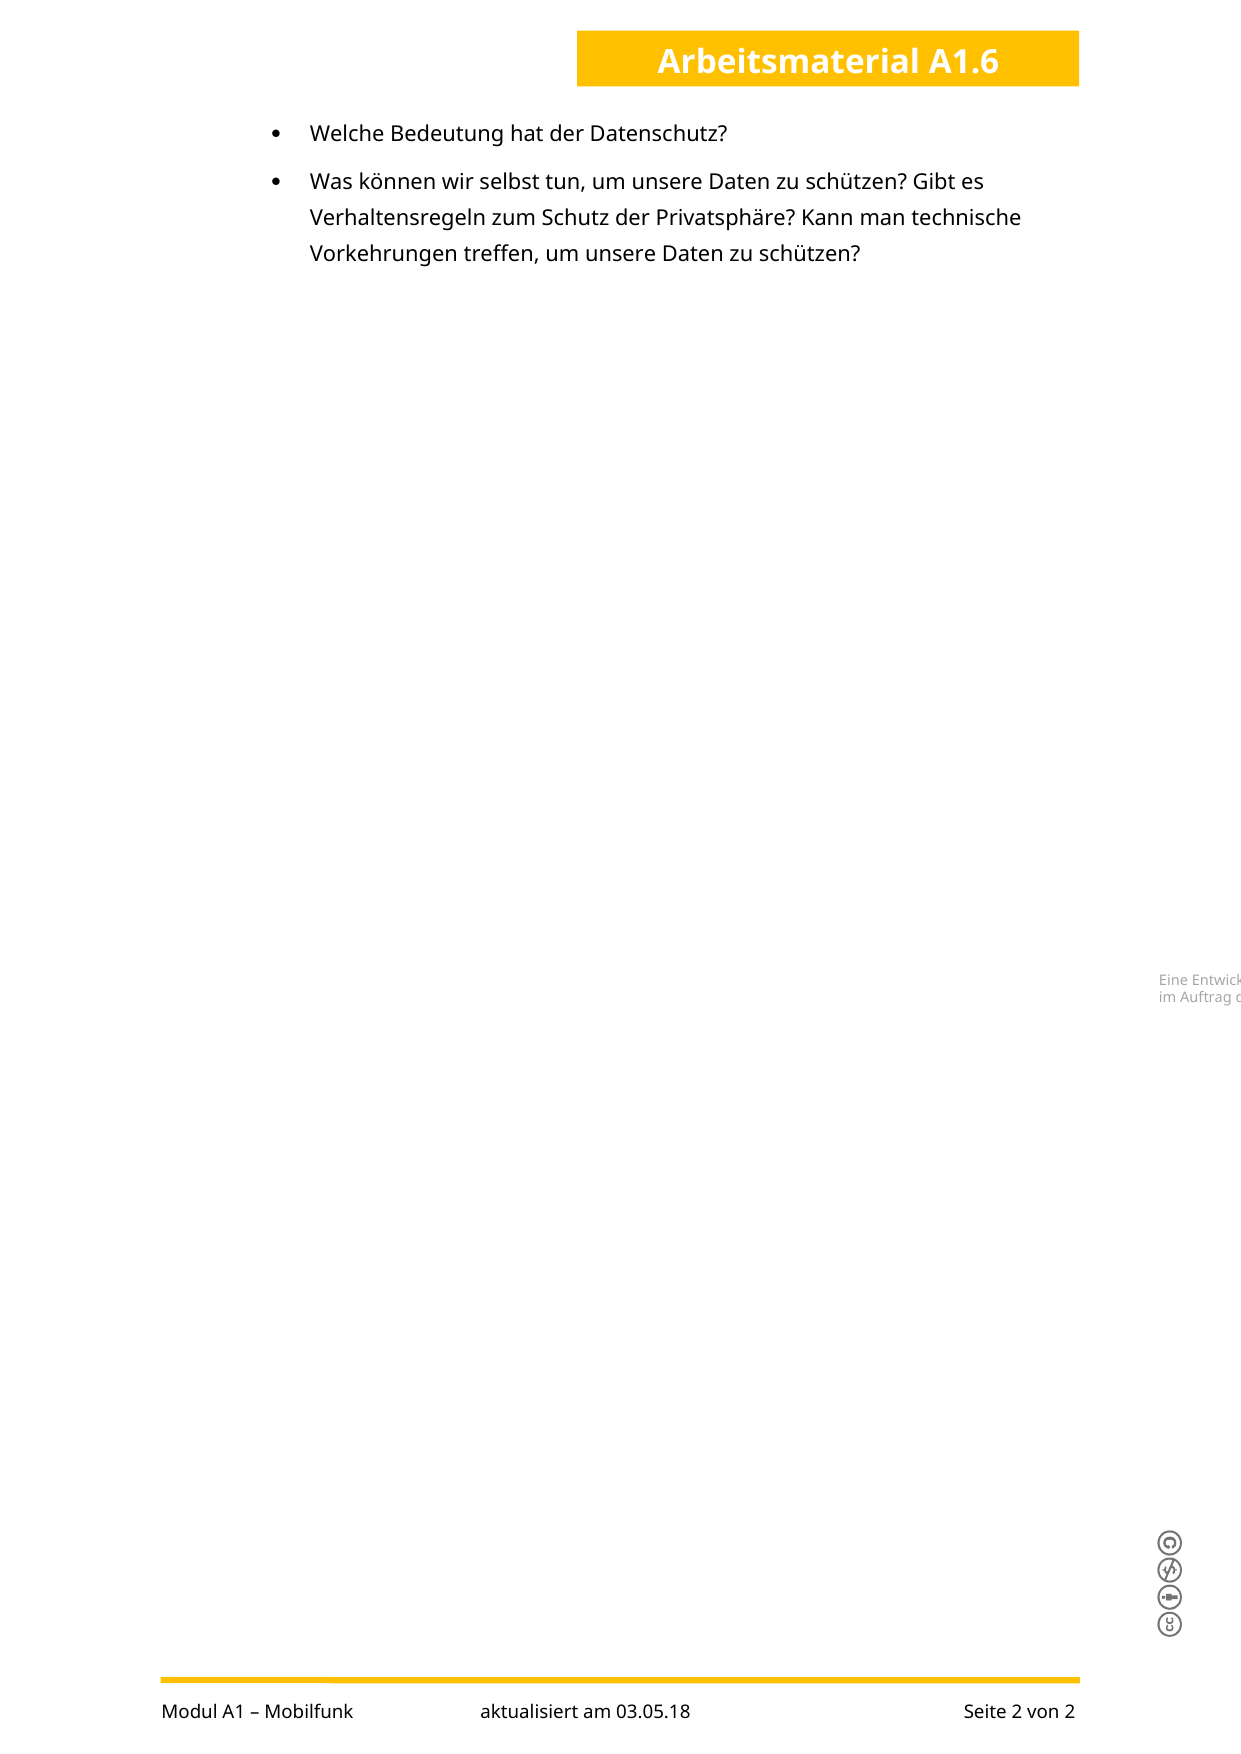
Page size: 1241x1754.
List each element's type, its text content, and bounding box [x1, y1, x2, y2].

list Was können wir selbst tun, um unsere Daten zu schützen? Gibt es Verhaltensregeln zum Schutz der Privatsphäre? Kann man technische Vorkehrungen treffen, um unsere Daten zu schützen? [272, 166, 1081, 268]
list Welche Bedeutung hat der Datenschutz? [272, 118, 1081, 148]
